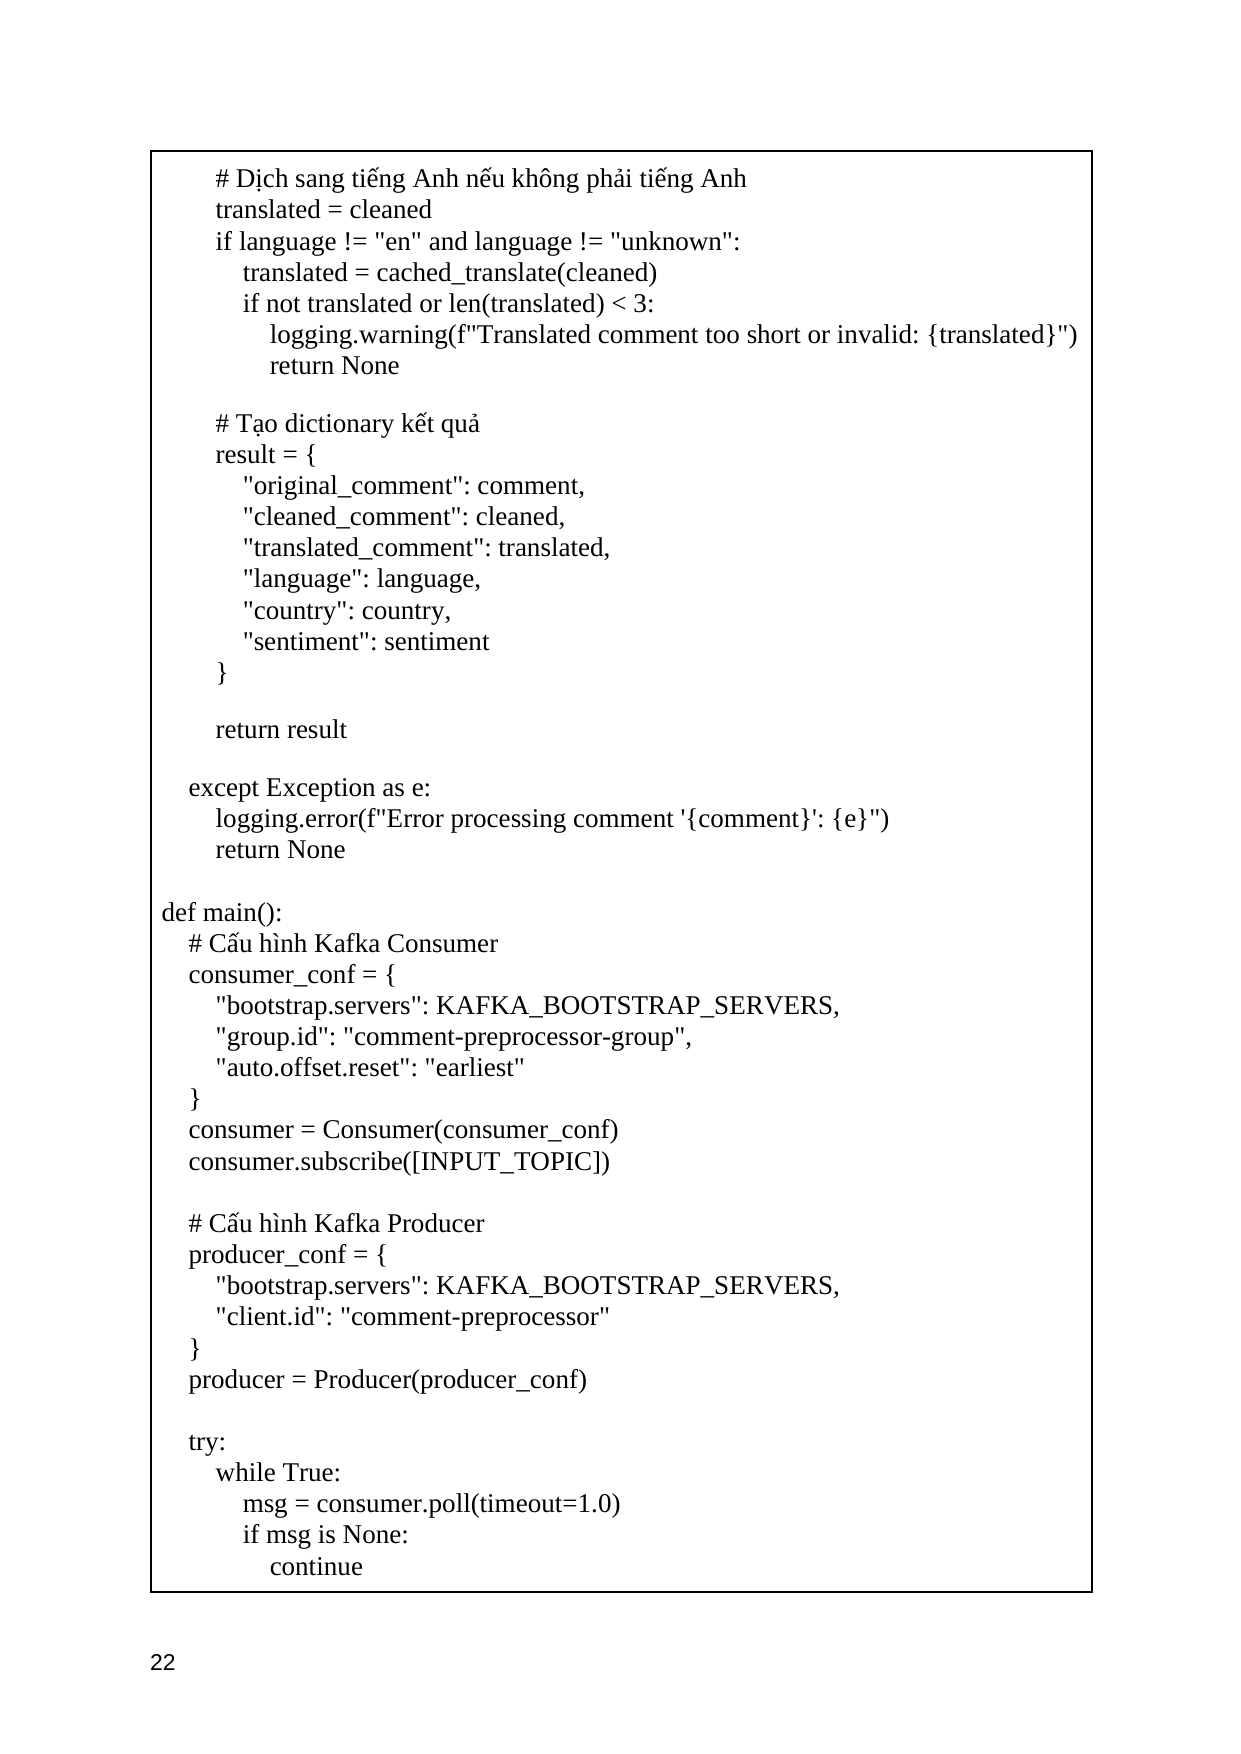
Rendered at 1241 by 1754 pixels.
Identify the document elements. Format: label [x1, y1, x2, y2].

table_header [152, 152, 1091, 1591]
